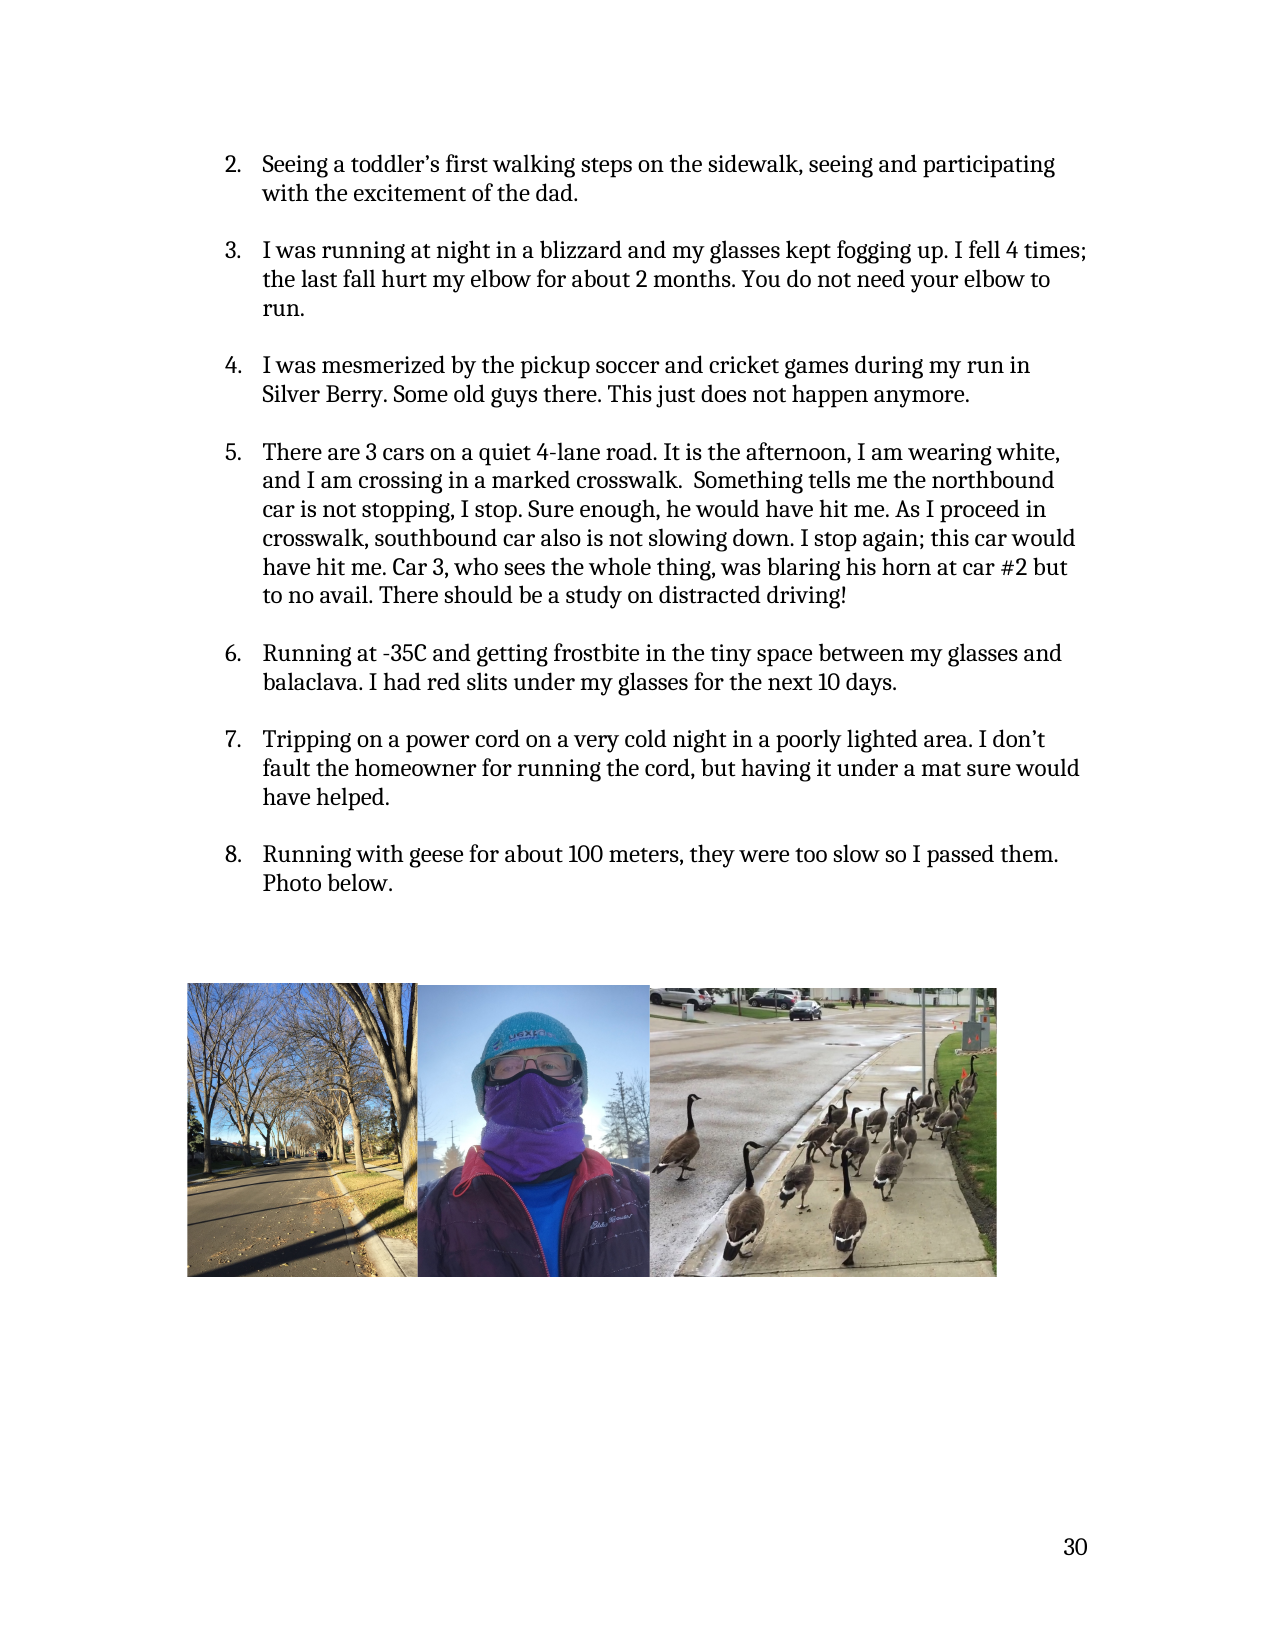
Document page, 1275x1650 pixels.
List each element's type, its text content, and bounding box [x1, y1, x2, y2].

list Running at -35C and getting frostbite in the tiny space between my glasses and balaclava. I had red slits under my glasses for the next 10 days. [225, 639, 1088, 725]
list Tripping on a power cord on a very cold night in a poorly lighted area. I don’t fault the homeowner for running the cord, but having it under a mat sure would have helped. [225, 725, 1088, 840]
picture [187, 983, 997, 1277]
list Running with geese for about 100 meters, they were too slow so I passed them. Photo below. [225, 840, 1088, 897]
list There are 3 cars on a quiet 4-lane road. It is the afternoon, I am wearing white, and I am crossing in a marked crosswalk. Something tells me the northbound car is not stopping, I stop. Sure enough, he would have hit me. As I proceed in crosswalk, southbound car also is not slowing down. I stop again; this car would have hit me. Car 3, who sees the whole thing, was blaring his horn at car #2 but to no avail. There should be a study on distracted driving! [225, 437, 1088, 639]
list Seeing a toddler’s first walking steps on the sidewalk, seeing and participating with the excitement of the dad. [225, 150, 1088, 236]
list I was running at night in a blizzard and my glasses kept fogging up. I fell 4 times; the last fall hurt my elbow for about 2 months. You do not need your elbow to run. [225, 236, 1088, 351]
list I was mesmerized by the pickup soccer and cricket games during my run in Silver Berry. Some old guys there. This just does not happen anymore. [225, 351, 1088, 437]
